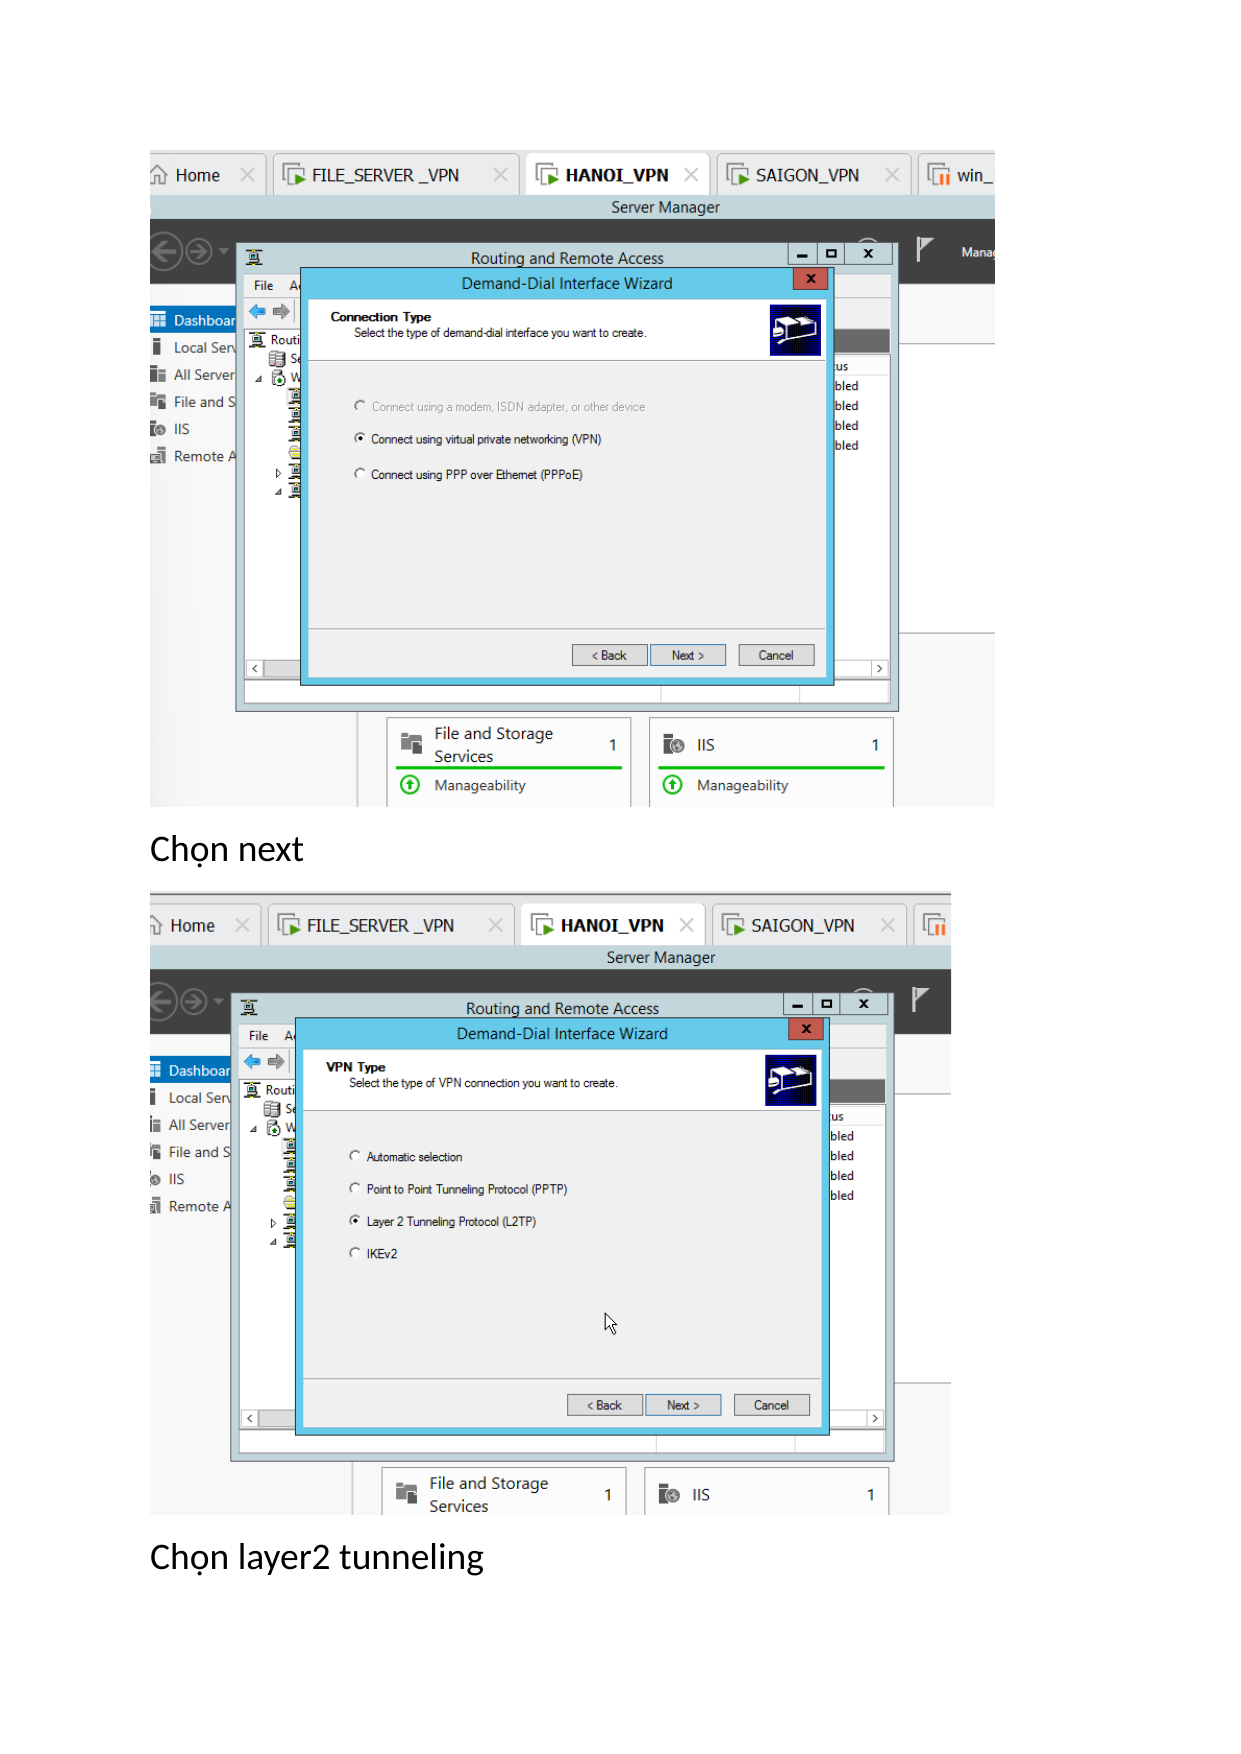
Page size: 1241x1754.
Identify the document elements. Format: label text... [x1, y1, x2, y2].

text Chọn next [150, 825, 1090, 871]
picture [150, 891, 952, 1515]
text Chọn layer2 tunneling [150, 1533, 1090, 1579]
picture [150, 150, 995, 807]
